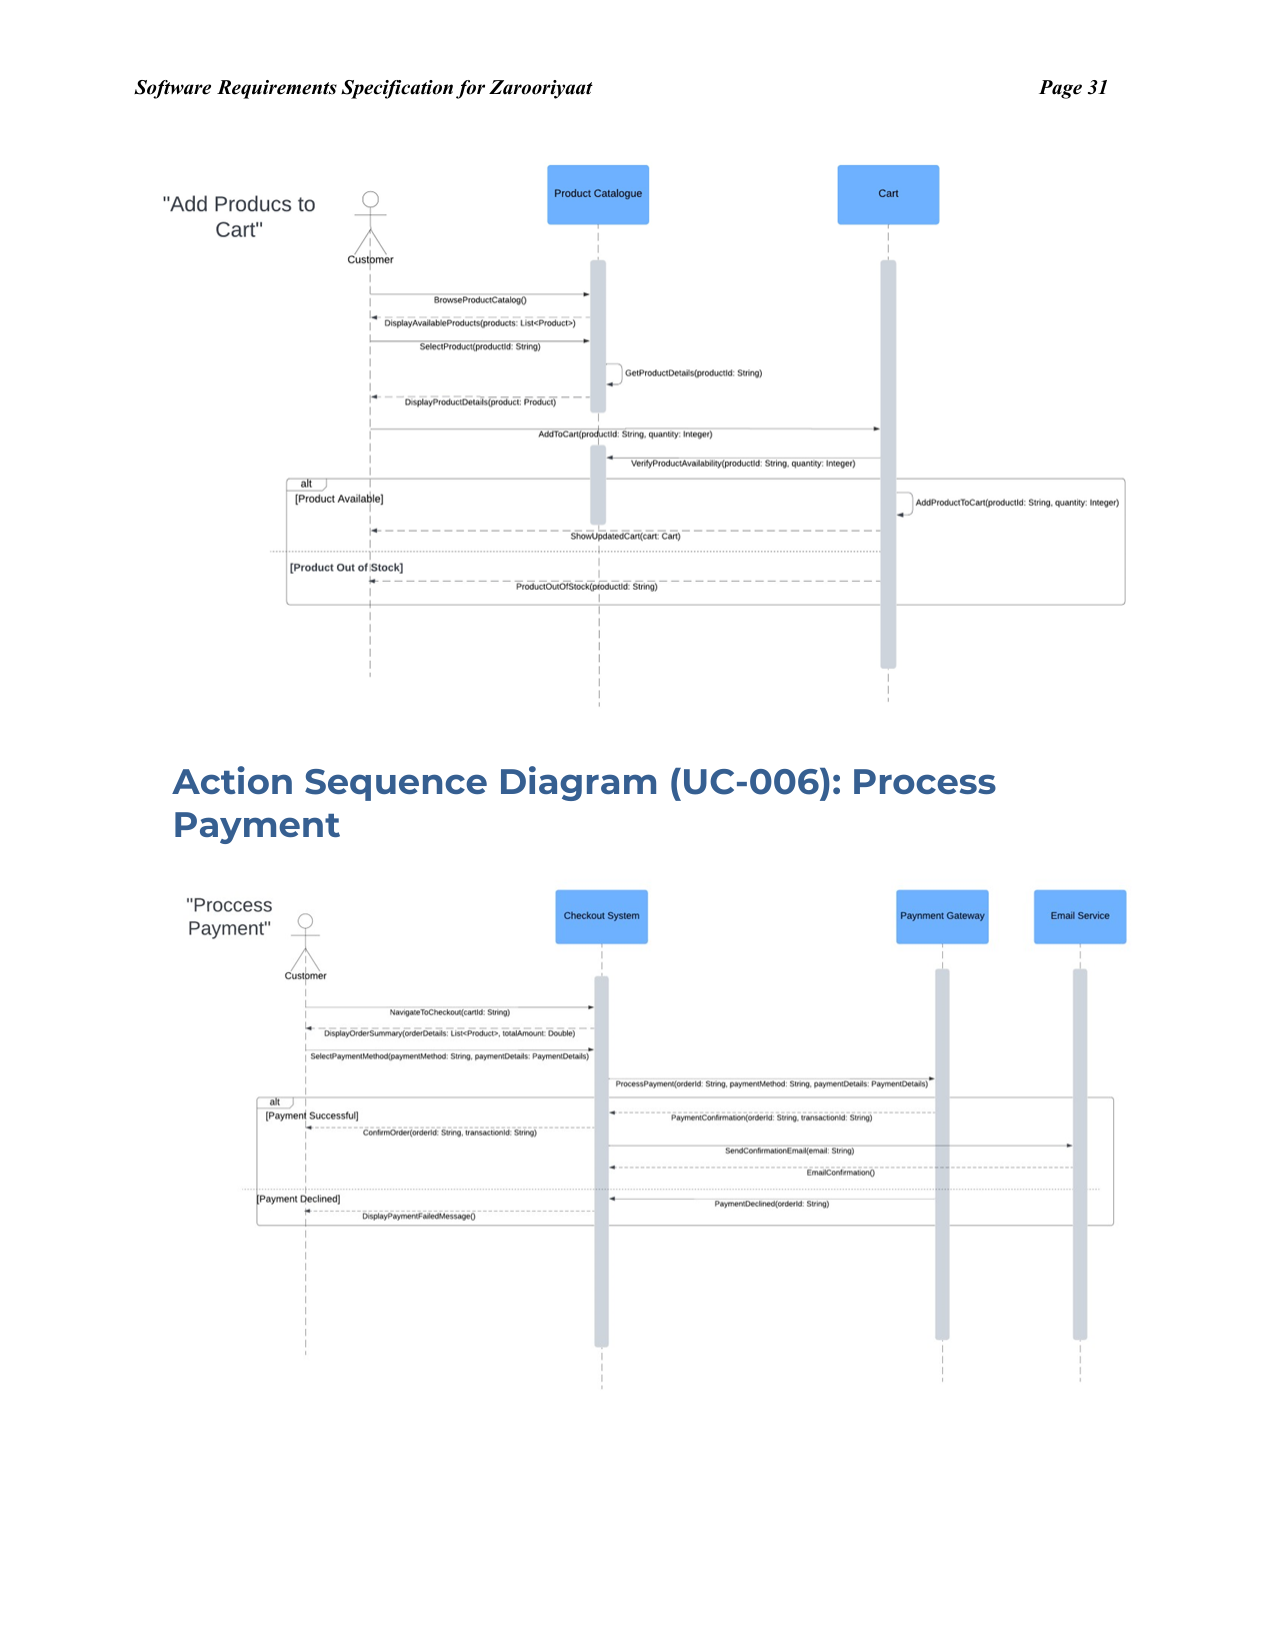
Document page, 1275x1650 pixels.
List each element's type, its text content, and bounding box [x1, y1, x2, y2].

subtitle Action Sequence Diagram (UC-006): Process Payment [172, 760, 1140, 847]
picture [135, 855, 1140, 1404]
picture [135, 150, 1140, 723]
